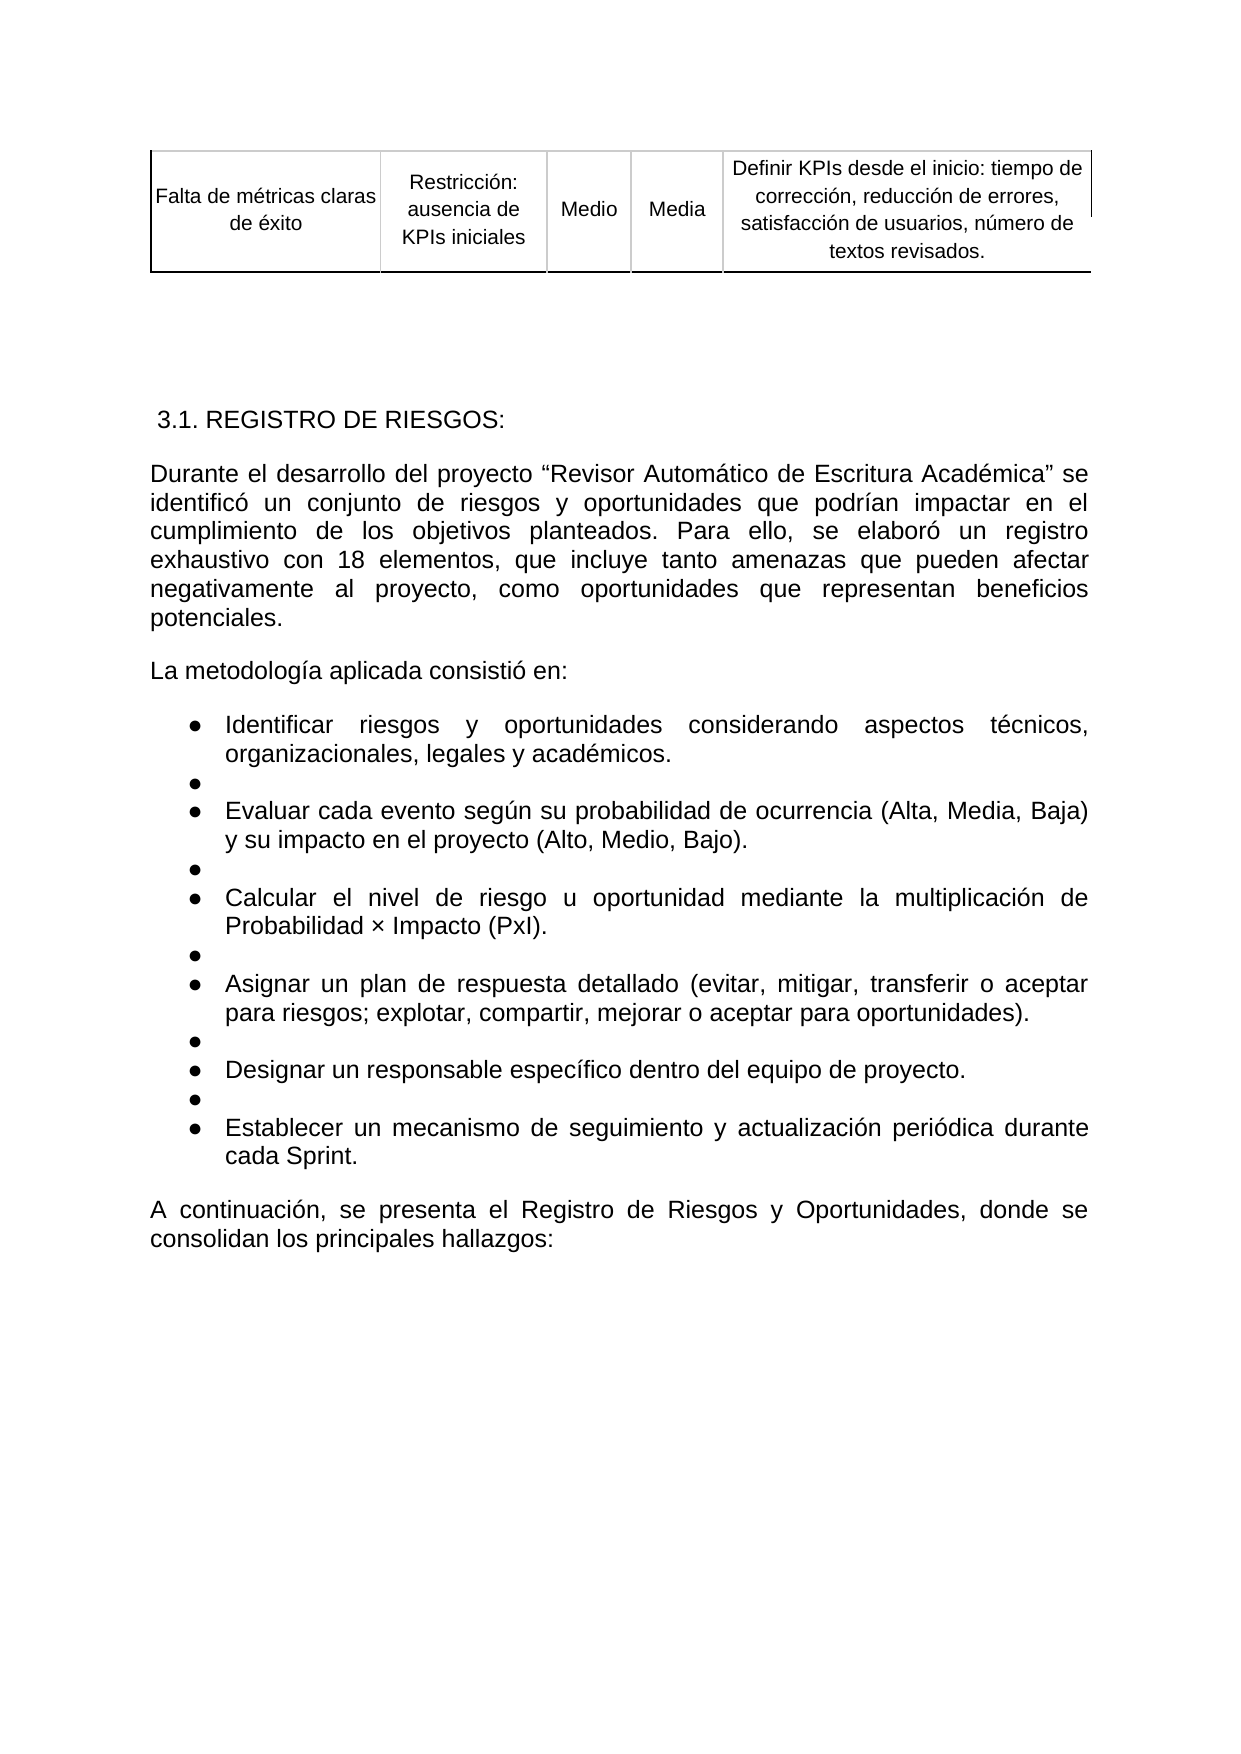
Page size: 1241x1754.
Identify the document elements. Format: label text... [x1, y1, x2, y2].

text 3.1. REGISTRO DE RIESGOS: [150, 405, 1090, 434]
list Designar un responsable específico dentro del equipo de proyecto. [187, 1055, 1090, 1084]
list Calcular el nivel de riesgo u oportunidad mediante la multiplicación de Probabilidad × Impacto (PxI). [187, 883, 1090, 940]
list Establecer un mecanismo de seguimiento y actualización periódica durante cada Sprint. [187, 1113, 1090, 1170]
table_cell Restricción: ausencia de KPIs iniciales [381, 152, 546, 271]
table_cell Falta de métricas claras de éxito [152, 152, 380, 271]
list Evaluar cada evento según su probabilidad de ocurrencia (Alta, Media, Baja) y su impacto en el proyecto (Alto, Medio, Bajo). [187, 796, 1090, 854]
text La metodología aplicada consistió en: [150, 656, 1090, 685]
list Identificar riesgos y oportunidades considerando aspectos técnicos, organizacionales, legales y académicos. [187, 710, 1090, 768]
table_cell Media [632, 152, 722, 271]
list Asignar un plan de respuesta detallado (evitar, mitigar, transferir o aceptar para riesgos; explotar, compartir, mejorar o aceptar para oportunidades). [187, 969, 1090, 1026]
text Durante el desarrollo del proyecto “Revisor Automático de Escritura Académica” se identificó un conjunto de riesgos y oportunidades que podrían impactar en el cumplimiento de los objetivos planteados. Para ello, se elaboró un registro exhaustivo con 18 elementos, que incluye tanto amenazas que pueden afectar negativamente al proyecto, como oportunidades que representan beneficios potenciales. [150, 459, 1090, 631]
text A continuación, se presenta el Registro de Riesgos y Oportunidades, donde se consolidan los principales hallazgos: [150, 1195, 1090, 1253]
table_cell Definir KPIs desde el inicio: tiempo de corrección, reducción de errores, satisfacción de usuarios, número de textos revisados. [724, 152, 1091, 271]
table_cell Medio [548, 152, 630, 271]
